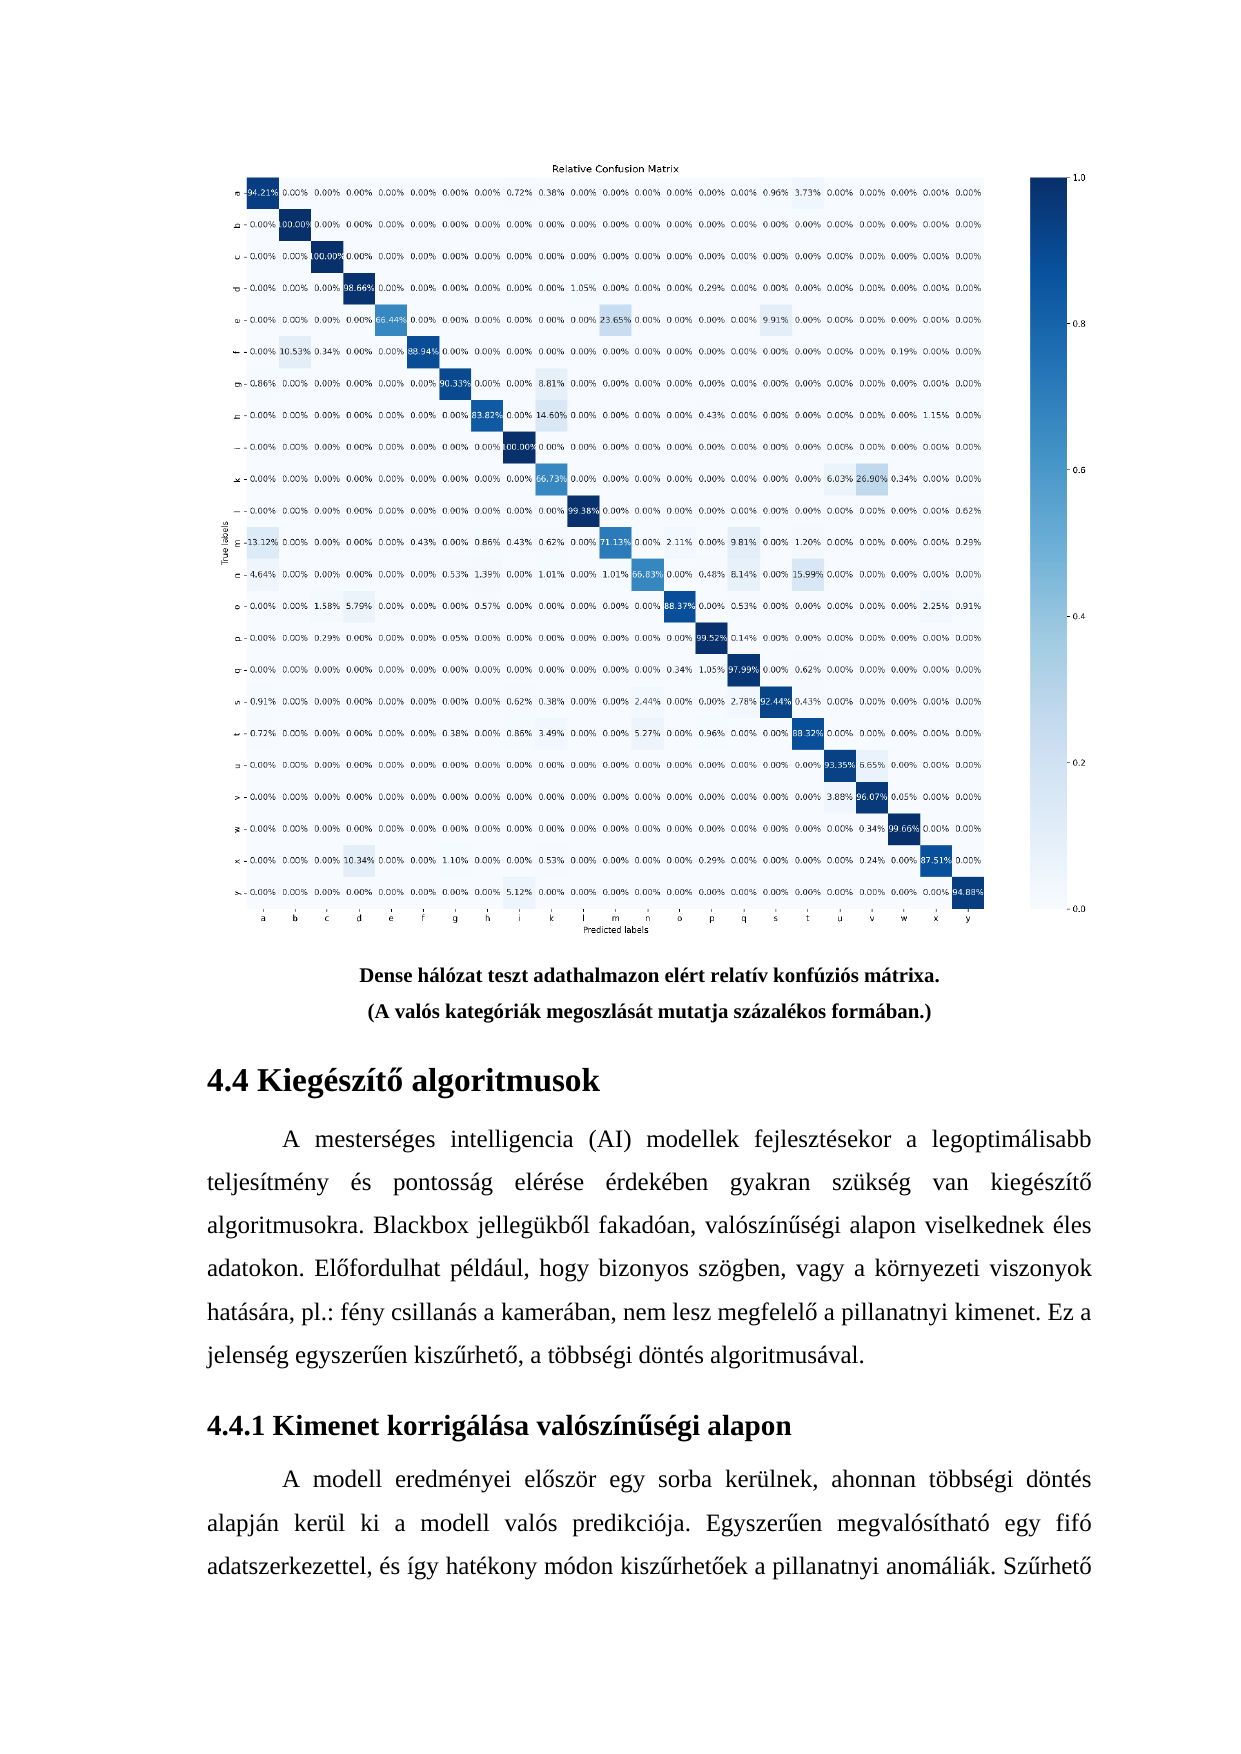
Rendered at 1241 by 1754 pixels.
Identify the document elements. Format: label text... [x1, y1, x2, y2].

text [207, 1464, 1092, 1579]
text A mesterséges intelligencia (AI) modellek fejlesztésekor a legoptimálisabb teljesítmény és pontosság elérése érdekében gyakran szükség van kiegészítő algoritmusokra. Blackbox jellegükből fakadóan, valószínűségi alapon viselkednek éles adatokon. Előfordulhat például, hogy bizonyos szögben, vagy a környezeti viszonyok hatására, pl.: fény csillanás a kamerában, nem lesz megfelelő a pillanatnyi kimenet. Ez a jelenség egyszerűen kiszűrhető, a többségi döntés algoritmusával. [207, 1124, 1092, 1368]
text Dense hálózat teszt adathalmazon elért relatív konfúziós mátrixa. (A valós kategóriák megoszlását mutatja százalékos formában.) [207, 963, 1092, 1023]
subtitle Kiegészítő algoritmusok [207, 1060, 1092, 1099]
picture [206, 147, 1105, 951]
subtitle Kimenet korrigálása valószínűségi alapon [207, 1408, 1092, 1441]
